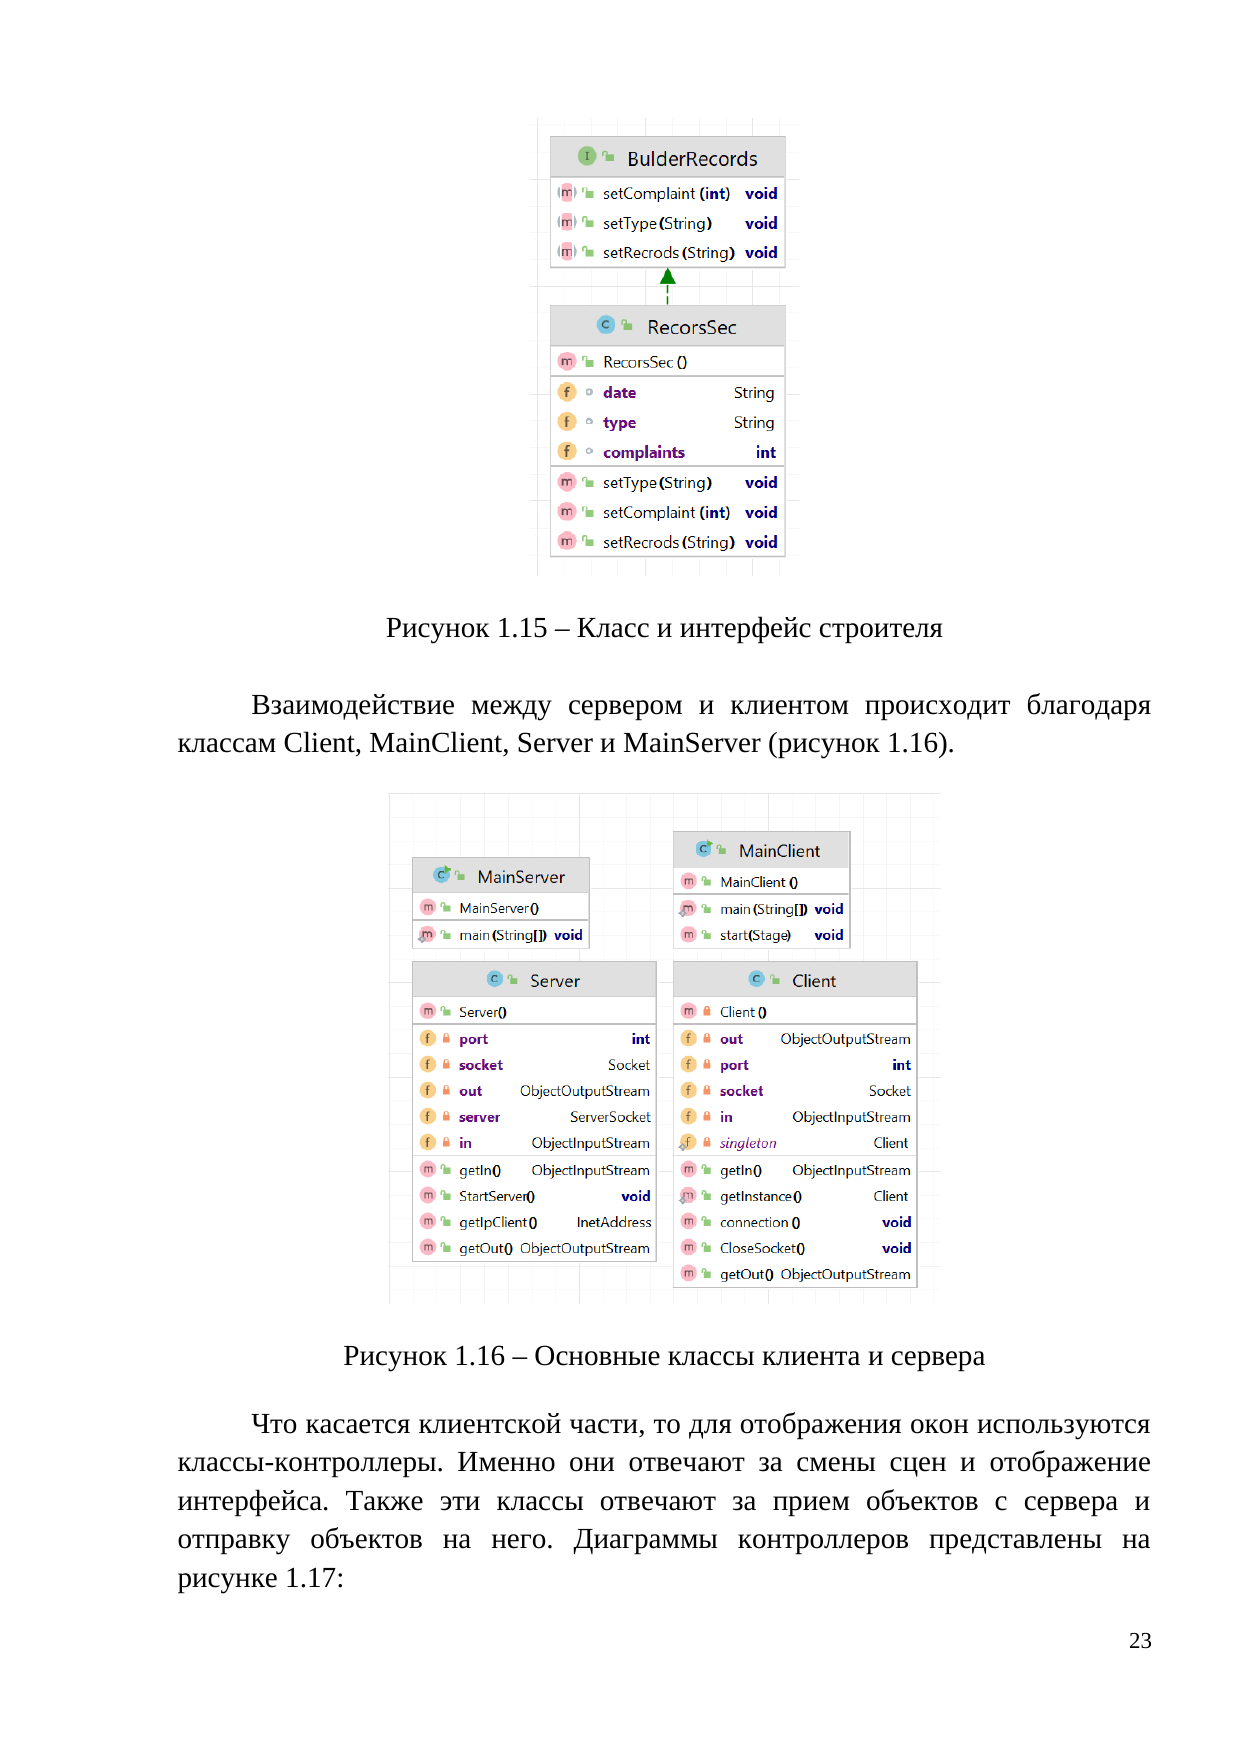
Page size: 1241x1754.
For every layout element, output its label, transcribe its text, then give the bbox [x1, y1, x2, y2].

picture [388, 793, 941, 1304]
text Рисунок 1.16 – Основные классы клиента и сервера [177, 1338, 1152, 1372]
text Взаимодействие между сервером и клиентом происходит благодаря классам Client, MainClient, Server и MainServer (рисунок 1.16). [177, 687, 1152, 759]
text Что касается клиентской части, то для отображения окон используются классы-контроллеры. Именно они отвечают за смены сцен и отображение интерфейса. Также эти классы отвечают за прием объектов с сервера и отправку объектов на него. Диаграммы контроллеров представлены на рисунке 1.17: [177, 1406, 1152, 1594]
picture [529, 118, 800, 576]
text Рисунок 1.15 – Класс и интерфейс строителя [177, 610, 1152, 643]
